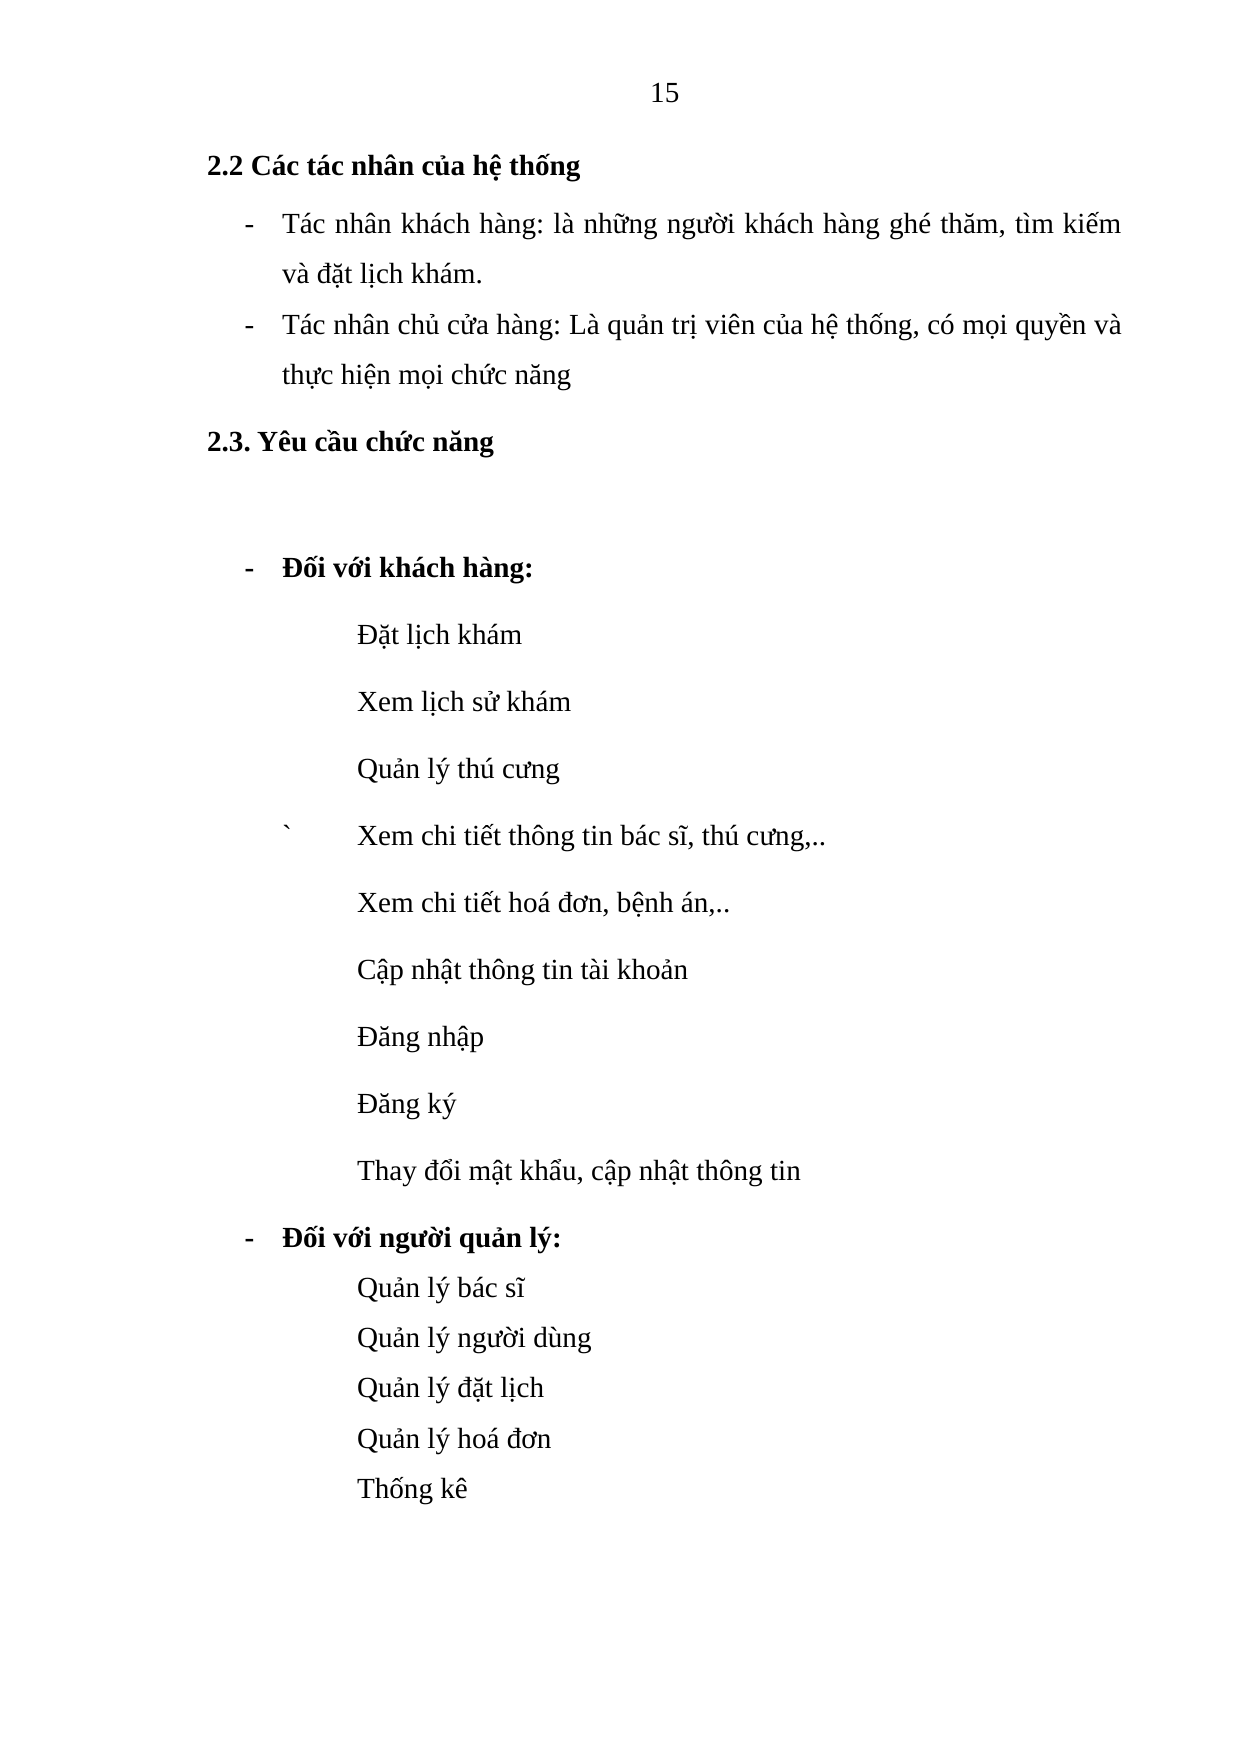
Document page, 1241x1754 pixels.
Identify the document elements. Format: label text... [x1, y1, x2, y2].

text Đặt lịch khám [282, 617, 1122, 650]
subtitle 2.3. Yêu cầu chức năng [207, 424, 1122, 458]
text ` Xem chi tiết thông tin bác sĩ, thú cưng,.. [282, 818, 1122, 851]
list Đối với người quản lý: [244, 1220, 1122, 1253]
text Thay đổi mật khẩu, cập nhật thông tin [207, 1153, 1122, 1186]
text Xem chi tiết hoá đơn, bệnh án,.. [282, 885, 1122, 918]
list Thống kê [357, 1471, 1122, 1505]
list Quản lý người dùng [357, 1320, 1122, 1354]
text Đăng ký [282, 1086, 1122, 1119]
text Xem lịch sử khám [282, 684, 1122, 717]
list Quản lý bác sĩ [357, 1270, 1122, 1303]
subtitle 2.2 Các tác nhân của hệ thống [207, 148, 1122, 181]
list Quản lý hoá đơn [357, 1421, 1122, 1454]
list Tác nhân khách hàng: là những người khách hàng ghé thăm, tìm kiếm và đặt lịch khám. [244, 206, 1122, 290]
text Cập nhật thông tin tài khoản [282, 952, 1122, 985]
text Quản lý thú cưng [282, 751, 1122, 784]
text Đăng nhập [282, 1019, 1122, 1052]
list Tác nhân chủ cửa hàng: Là quản trị viên của hệ thống, có mọi quyền và thực hiện mọi chức năng [244, 307, 1122, 391]
list Quản lý đặt lịch [357, 1371, 1122, 1404]
list Đối với khách hàng: [244, 550, 1122, 583]
